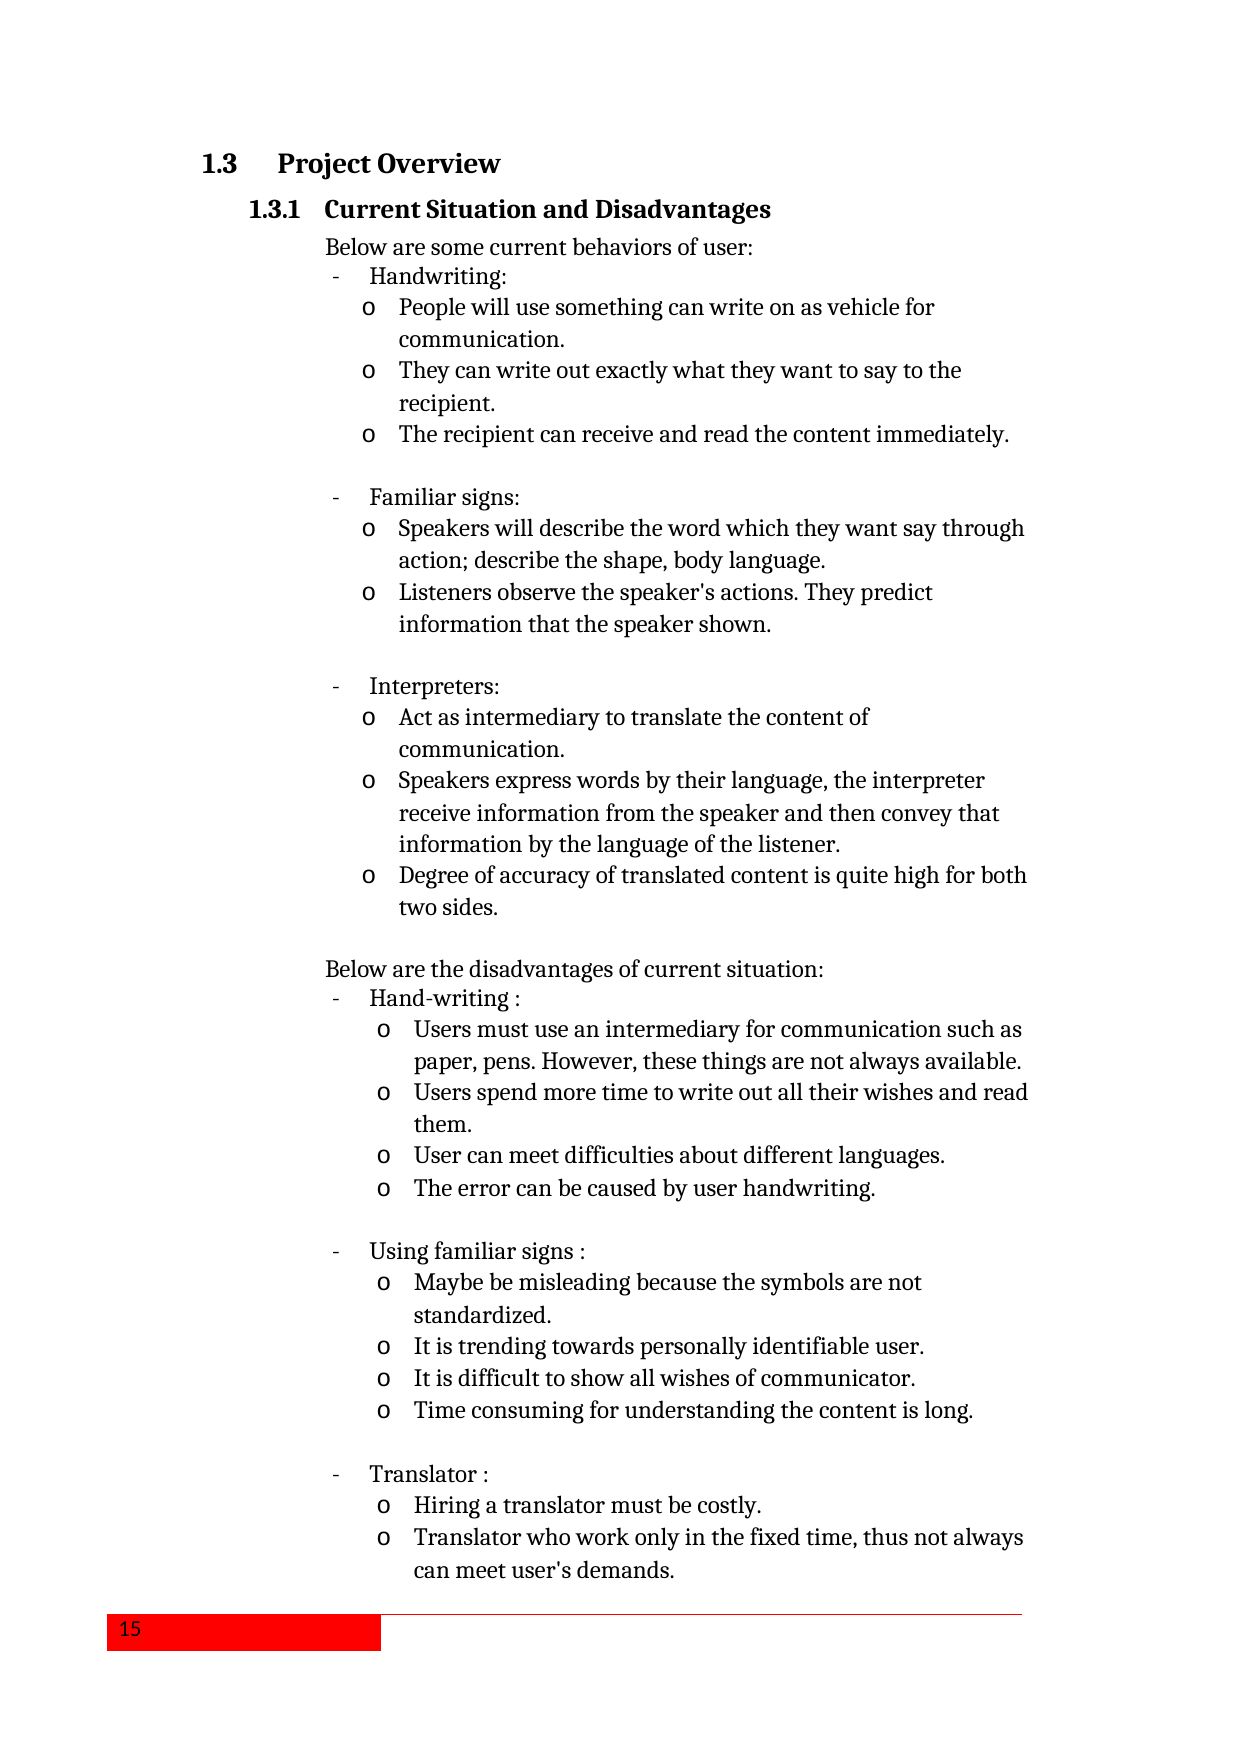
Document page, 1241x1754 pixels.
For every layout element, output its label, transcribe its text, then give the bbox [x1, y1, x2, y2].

text Below are the disadvantages of current situation: [325, 955, 1033, 984]
list It is trending towards personally identifiable user. [376, 1332, 1033, 1362]
list User can meet difficulties about different languages. [376, 1141, 1033, 1171]
list Familiar signs: [332, 483, 1033, 512]
list Time consuming for understanding the content is long. [376, 1396, 1033, 1426]
list The recipient can receive and read the content immediately. [361, 420, 1033, 450]
list Hiring a translator must be costly. [376, 1491, 1033, 1521]
list Users spend more time to write out all their wishes and read them. [376, 1078, 1033, 1139]
list Maybe be misleading because the symbols are not standardized. [376, 1268, 1033, 1329]
subtitle Current Situation and Disadvantages [249, 194, 1033, 225]
list Handwriting: [332, 262, 1033, 291]
list Translator : [332, 1460, 1033, 1489]
list The error can be caused by user handwriting. [376, 1174, 1033, 1204]
list Interpreters: [332, 672, 1033, 701]
list Degree of accuracy of translated content is quite high for both two sides. [361, 861, 1033, 922]
text Below are some current behaviors of user: [325, 233, 1033, 262]
list Translator who work only in the fixed time, thus not always can meet user's demands. [376, 1523, 1033, 1584]
list Speakers will describe the word which they want say through action; describe the shape, body language. [361, 514, 1033, 575]
subtitle Project Overview [202, 148, 1033, 181]
list Users must use an intermediary for communication such as paper, pens. However, these things are not always available. [376, 1015, 1033, 1076]
list They can write out exactly what they want to say to the recipient. [361, 356, 1033, 417]
list Speakers express words by their language, the interpreter receive information from the speaker and then convey that information by the language of the listener. [361, 766, 1033, 858]
list Act as intermediary to translate the content of communication. [361, 703, 1033, 764]
list Hand-writing : [332, 984, 1033, 1012]
list Using familiar signs : [332, 1237, 1033, 1266]
list Listeners observe the speaker's actions. They predict information that the speaker shown. [361, 577, 1033, 638]
list It is difficult to show all wishes of communicator. [376, 1364, 1033, 1394]
list People will use something can write on as vehicle for communication. [361, 293, 1033, 354]
